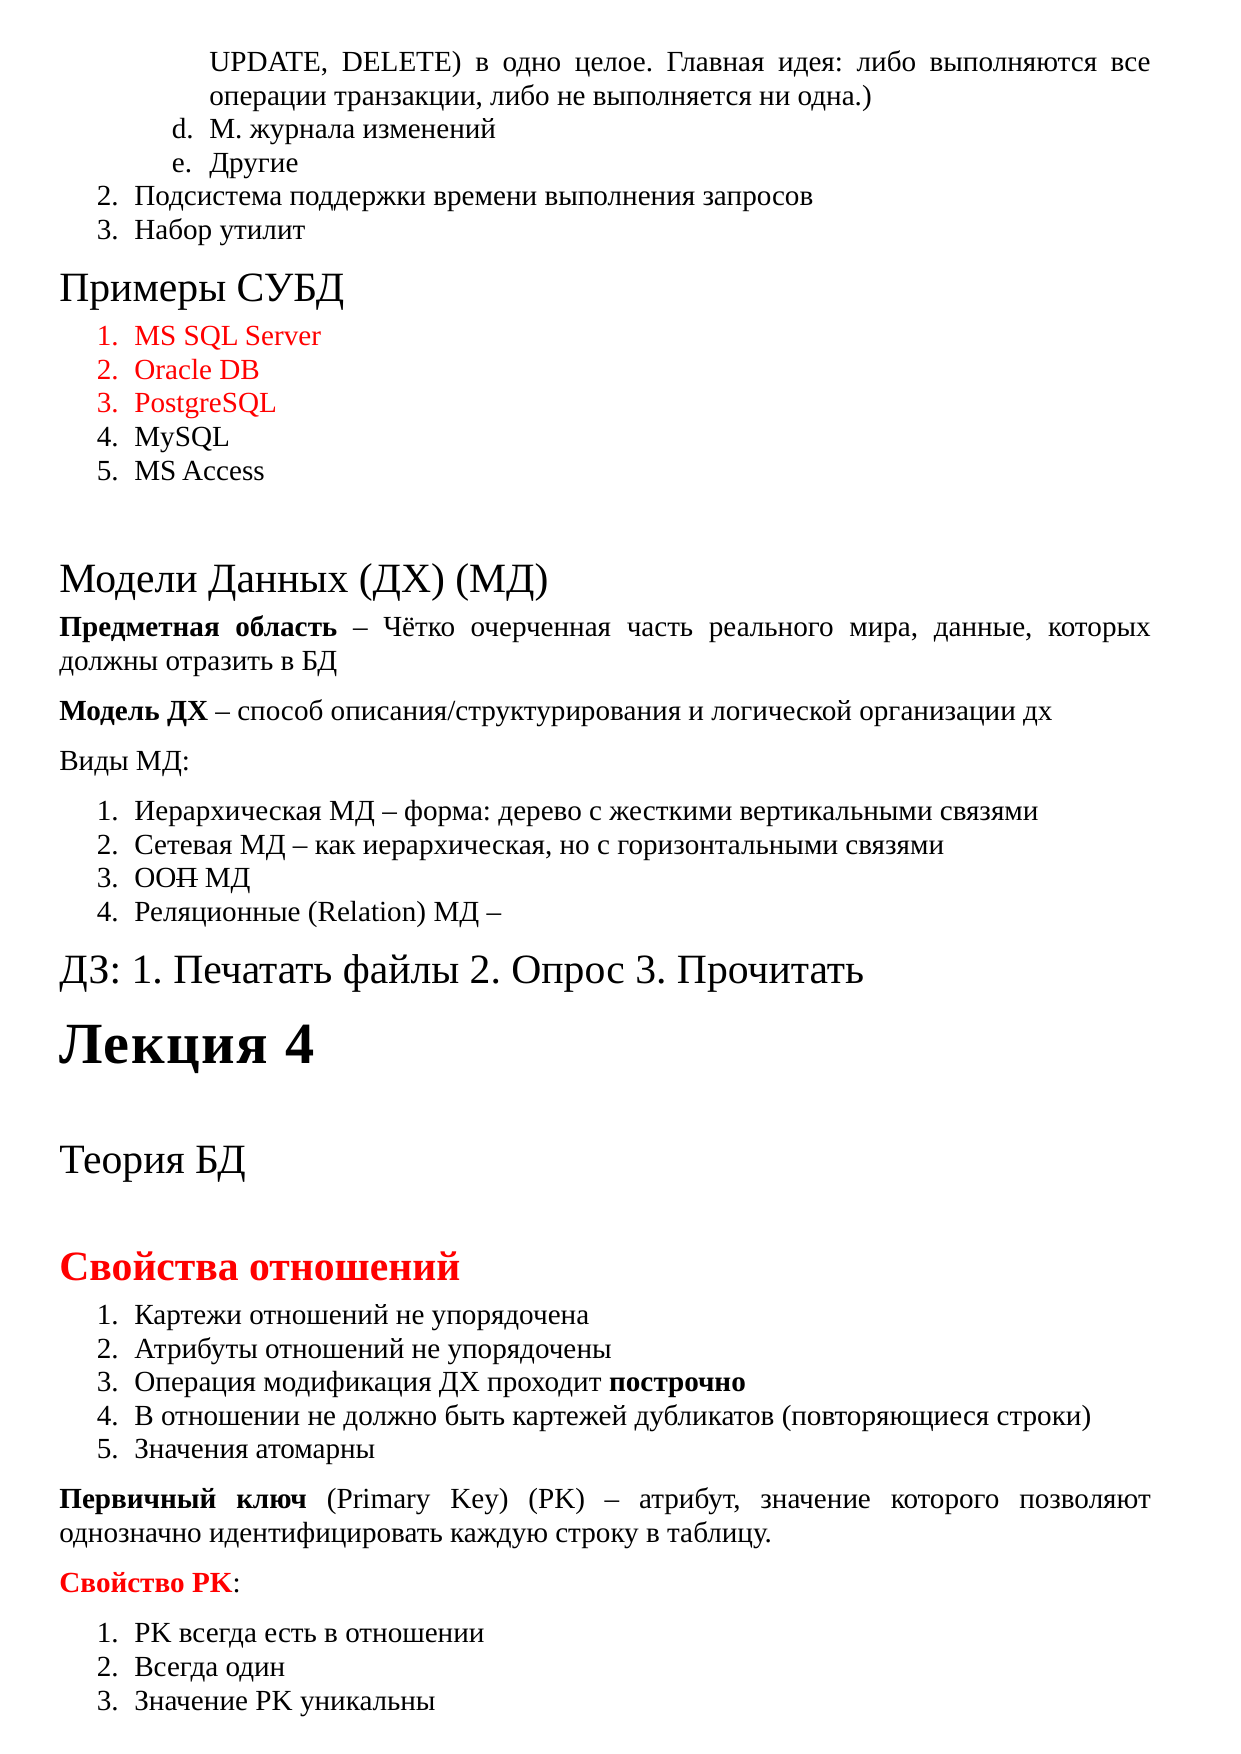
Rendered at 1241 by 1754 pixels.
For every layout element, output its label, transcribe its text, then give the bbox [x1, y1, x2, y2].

text Свойства отношений [59, 1241, 1152, 1289]
text Модель ДХ – способ описания/структурирования и логической организации дх [59, 693, 1152, 727]
list Реляционные (Relation) МД – [97, 894, 1152, 928]
text ДЗ: 1. Печатать файлы 2. Опрос 3. Прочитать [59, 944, 1152, 992]
list MySQL [97, 419, 1152, 453]
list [172, 44, 1152, 111]
list Атрибуты отношений не упорядочены [97, 1331, 1152, 1364]
list Всегда один [97, 1649, 1152, 1683]
list PK всегда есть в отношении [97, 1616, 1152, 1649]
text Виды МД: [59, 743, 1152, 777]
list Картежи отношений не упорядочена [97, 1297, 1152, 1331]
list Oracle DB [97, 352, 1152, 386]
list М. журнала изменений [172, 111, 1152, 145]
subtitle Лекция 4 [59, 1009, 1152, 1076]
text Модели Данных (ДХ) (МД) [59, 553, 1152, 601]
list Другие [172, 145, 1152, 178]
list Набор утилит [97, 212, 1152, 246]
list MS Access [97, 453, 1152, 486]
text Теория БД [59, 1134, 1152, 1182]
list Операция модификация ДХ проходит построчно [97, 1364, 1152, 1398]
text Примеры СУБД [59, 262, 1152, 310]
list Сетевая МД – как иерархическая, но с горизонтальными связями [97, 827, 1152, 861]
list MS SQL Server [97, 318, 1152, 352]
list Значение PK уникальны [97, 1683, 1152, 1716]
text Предметная область – Чётко очерченная часть реального мира, данные, которых должны отразить в БД [59, 609, 1152, 676]
list ООП МД [97, 861, 1152, 894]
list PostgreSQL [97, 386, 1152, 419]
list Иерархическая МД – форма: дерево с жесткими вертикальными связями [97, 793, 1152, 827]
text Первичный ключ (Primary Key) (PK) – атрибут, значение которого позволяют однозначно идентифицировать каждую строку в таблицу. [59, 1482, 1152, 1549]
list Значения атомарны [97, 1431, 1152, 1465]
text Свойство PK: [59, 1565, 1152, 1599]
list В отношении не должно быть картежей дубликатов (повторяющиеся строки) [97, 1398, 1152, 1431]
list Подсистема поддержки времени выполнения запросов [97, 178, 1152, 212]
